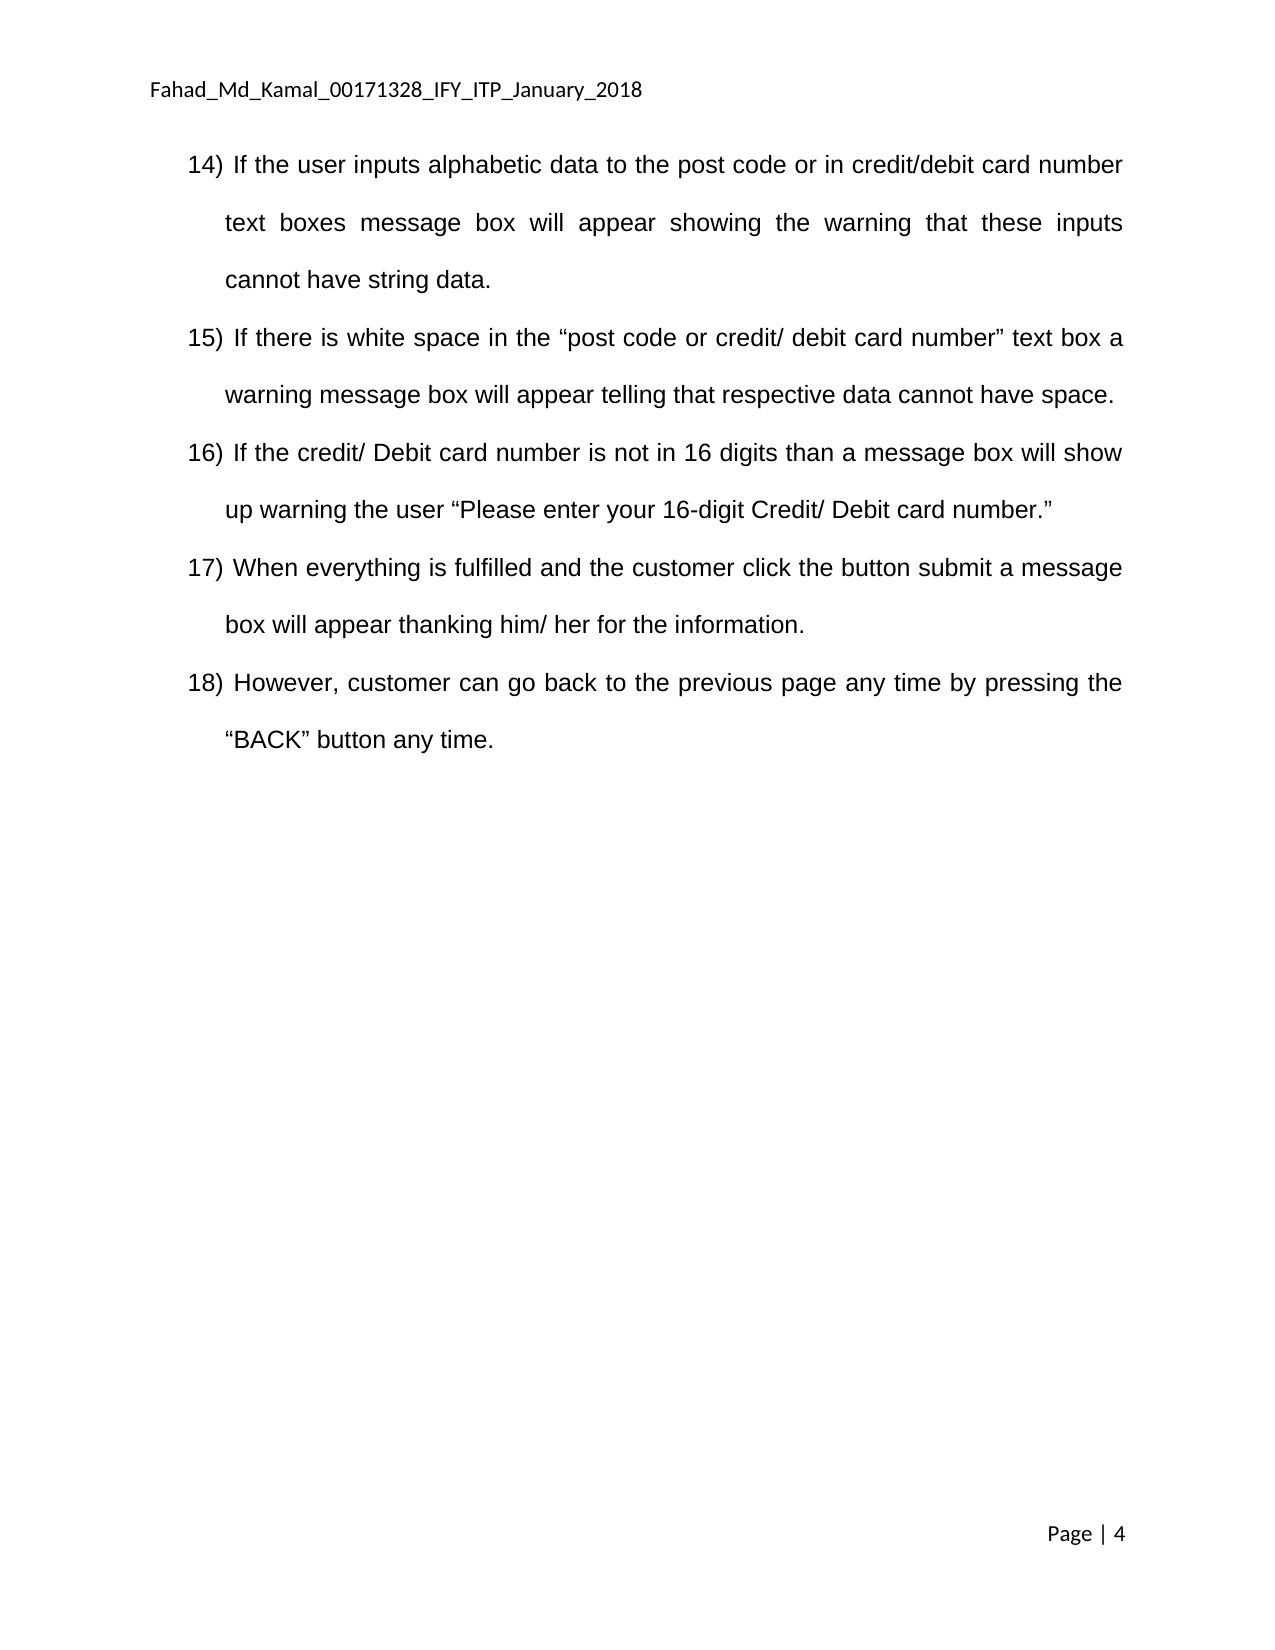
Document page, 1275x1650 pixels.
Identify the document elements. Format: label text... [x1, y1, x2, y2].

list If there is white space in the “post code or credit/ debit card number” text box a warning message box will appear telling that respective data cannot have space. [187, 322, 1125, 409]
list If the credit/ Debit card number is not in 16 digits than a message box will show up warning the user “Please enter your 16-digit Credit/ Debit card number.” [187, 437, 1125, 524]
list When everything is fulfilled and the customer click the button submit a message box will appear thanking him/ her for the information. [187, 552, 1125, 639]
list If the user inputs alphabetic data to the post code or in credit/debit card number text boxes message box will appear showing the warning that these inputs cannot have string data. [187, 150, 1125, 294]
list However, customer can go back to the previous page any time by pressing the “BACK” button any time. [187, 667, 1125, 754]
